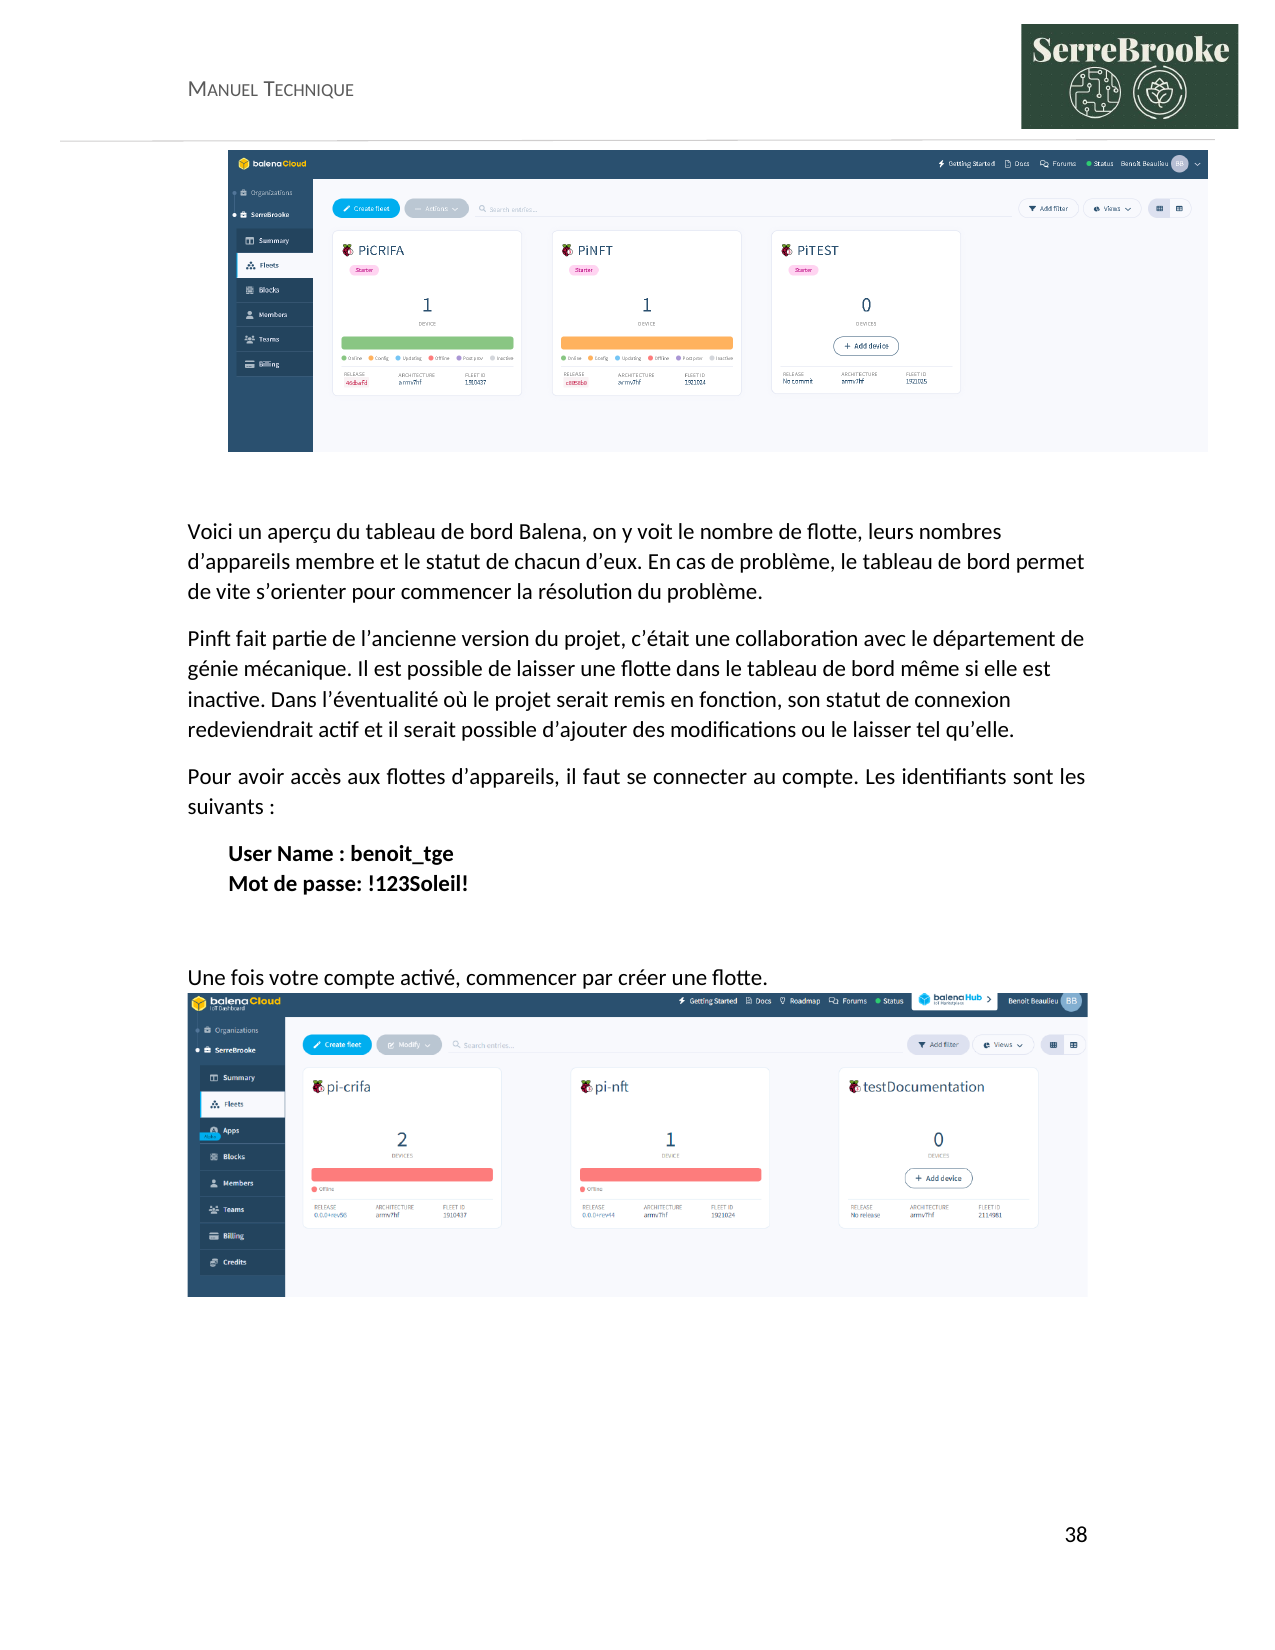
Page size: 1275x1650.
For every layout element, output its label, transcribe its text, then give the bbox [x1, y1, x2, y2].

text Une fois votre compte activé, commencer par créer une flotte. [187, 963, 1087, 993]
text Pour avoir accès aux flottes d’appareils, il faut se connecter au compte. Les identifiants sont les suivants : [187, 762, 1087, 820]
picture [228, 150, 1208, 452]
list User Name : benoit_tge [228, 839, 1087, 867]
list Mot de passe: !123Soleil! [228, 869, 1087, 897]
text Pinft fait partie de l’ancienne version du projet, c’était une collaboration avec le département de génie mécanique. Il est possible de laisser une flotte dans le tableau de bord même si elle est inactive. Dans l’éventualité où le projet serait remis en fonction, son statut de connexion redeviendrait actif et il serait possible d’ajouter des modifications ou le laisser tel qu’elle. [187, 624, 1087, 743]
text Voici un aperçu du tableau de bord Balena, on y voit le nombre de flotte, leurs nombres d’appareils membre et le statut de chacun d’eux. En cas de problème, le tableau de bord permet de vite s’orienter pour commencer la résolution du problème. [187, 517, 1087, 606]
picture [1021, 24, 1239, 129]
picture [187, 993, 1088, 1297]
